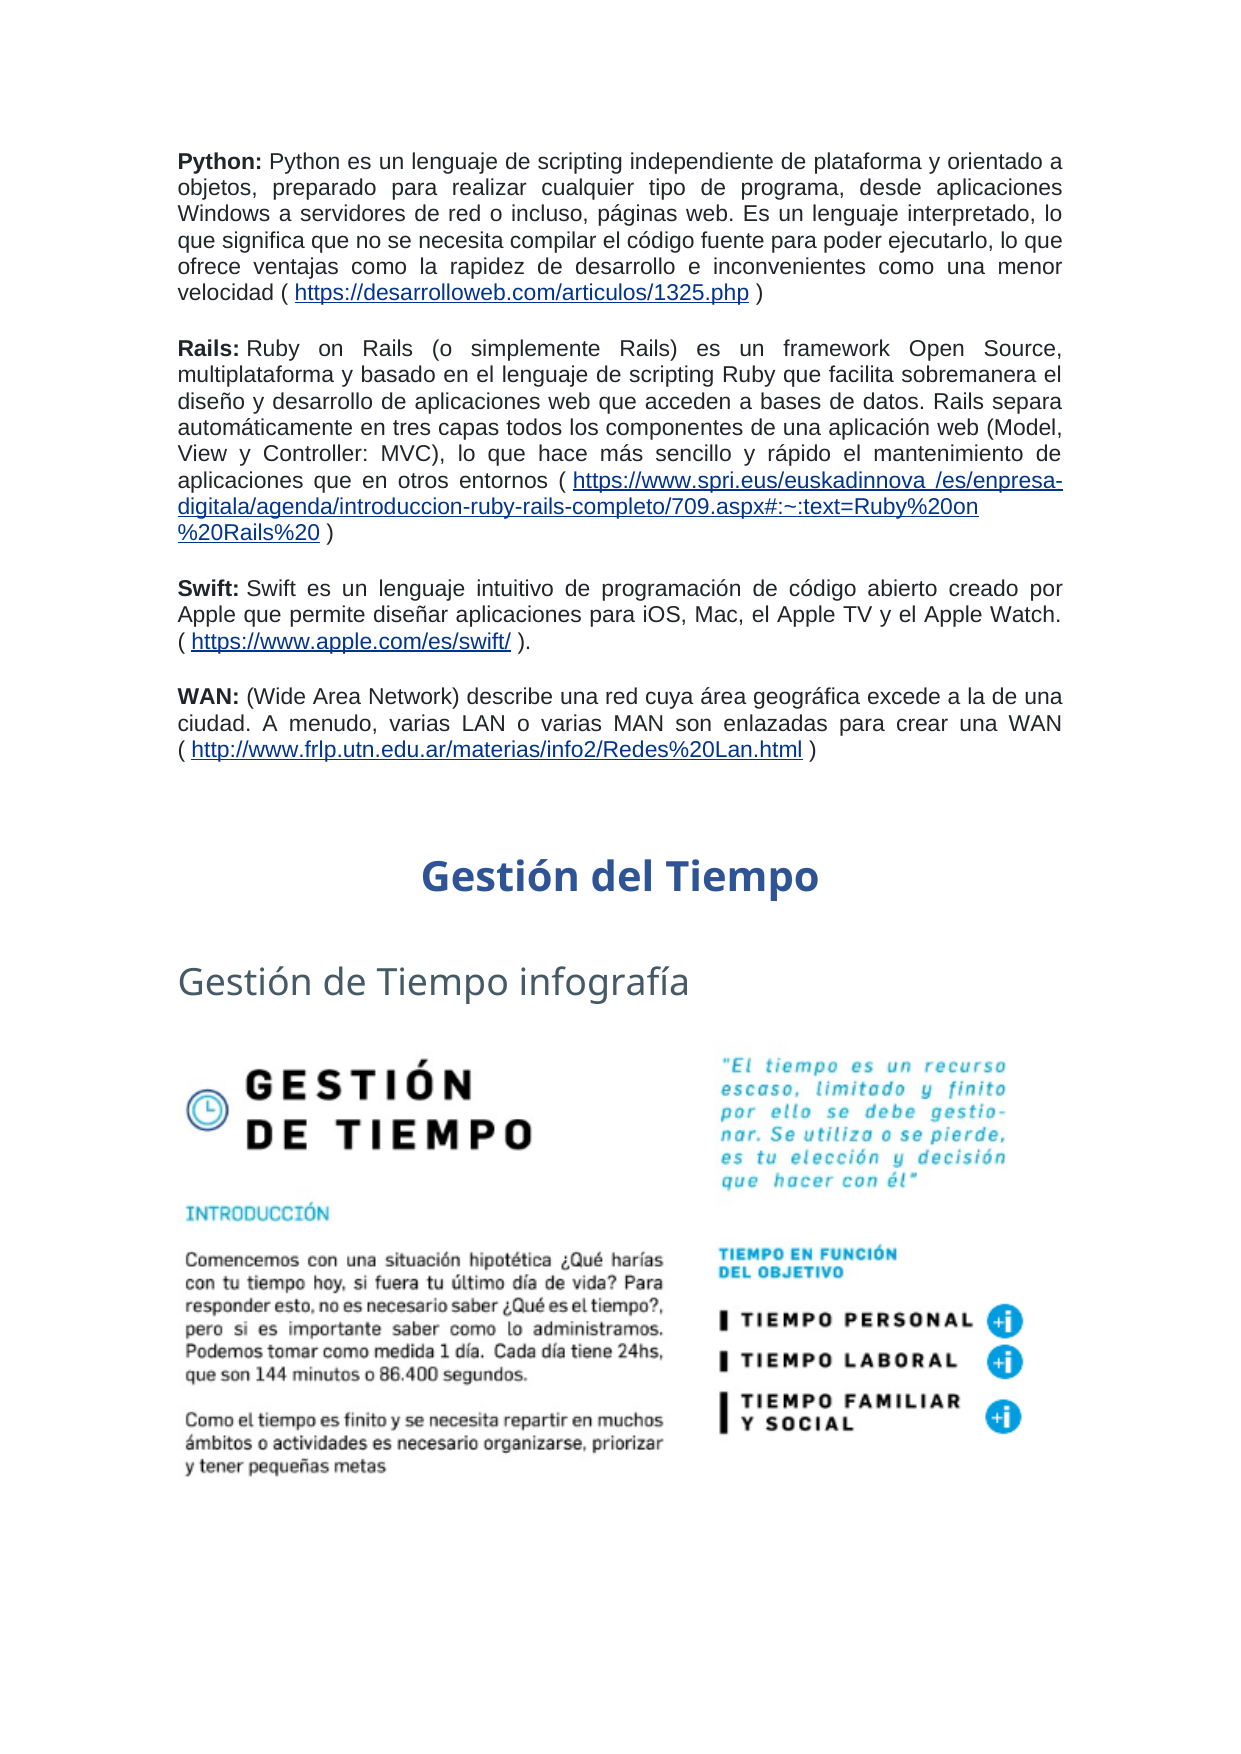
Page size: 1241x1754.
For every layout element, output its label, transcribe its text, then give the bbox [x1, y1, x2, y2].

text Swift: Swift es un lenguaje intuitivo de programación de código abierto creado por Apple que permite diseñar aplicaciones para iOS, Mac, el Apple TV y el Apple Watch. ( https://www.apple.com/es/swift/ ). [177, 575, 1063, 654]
text Python: Python es un lenguaje de scripting independiente de plataforma y orientado a objetos, preparado para realizar cualquier tipo de programa, desde aplicaciones Windows a servidores de red o incluso, páginas web. Es un lenguaje interpretado, lo que significa que no se necesita compilar el código fuente para poder ejecutarlo, lo que ofrece ventajas como la rapidez de desarrollo e inconvenientes como una menor velocidad ( https://desarrolloweb.com/articulos/1325.php ) [177, 148, 1063, 306]
picture [177, 1035, 1028, 1489]
subtitle Gestión del Tiempo [177, 847, 1063, 904]
subtitle Gestión de Tiempo infografía [177, 955, 1063, 1006]
text WAN: (Wide Area Network) describe una red cuya área geográfica excede a la de una ciudad. A menudo, varias LAN o varias MAN son enlazadas para crear una WAN ( http://www.frlp.utn.edu.ar/materias/info2/Redes%20Lan.html ) [177, 683, 1063, 762]
text Rails: Ruby on Rails (o simplemente Rails) es un framework Open Source, multiplataforma y basado en el lenguaje de scripting Ruby que facilita sobremanera el diseño y desarrollo de aplicaciones web que acceden a bases de datos. Rails separa automáticamente en tres capas todos los componentes de una aplicación web (Model, View y Controller: MVC), lo que hace más sencillo y rápido el mantenimiento de aplicaciones que en otros entornos ( https://www.spri.eus/euskadinnova /es/enpresa-digitala/agenda/introduccion-ruby-rails-completo/709.aspx#:~:text=Ruby%20on%20Rails%20 ) [177, 335, 1063, 546]
